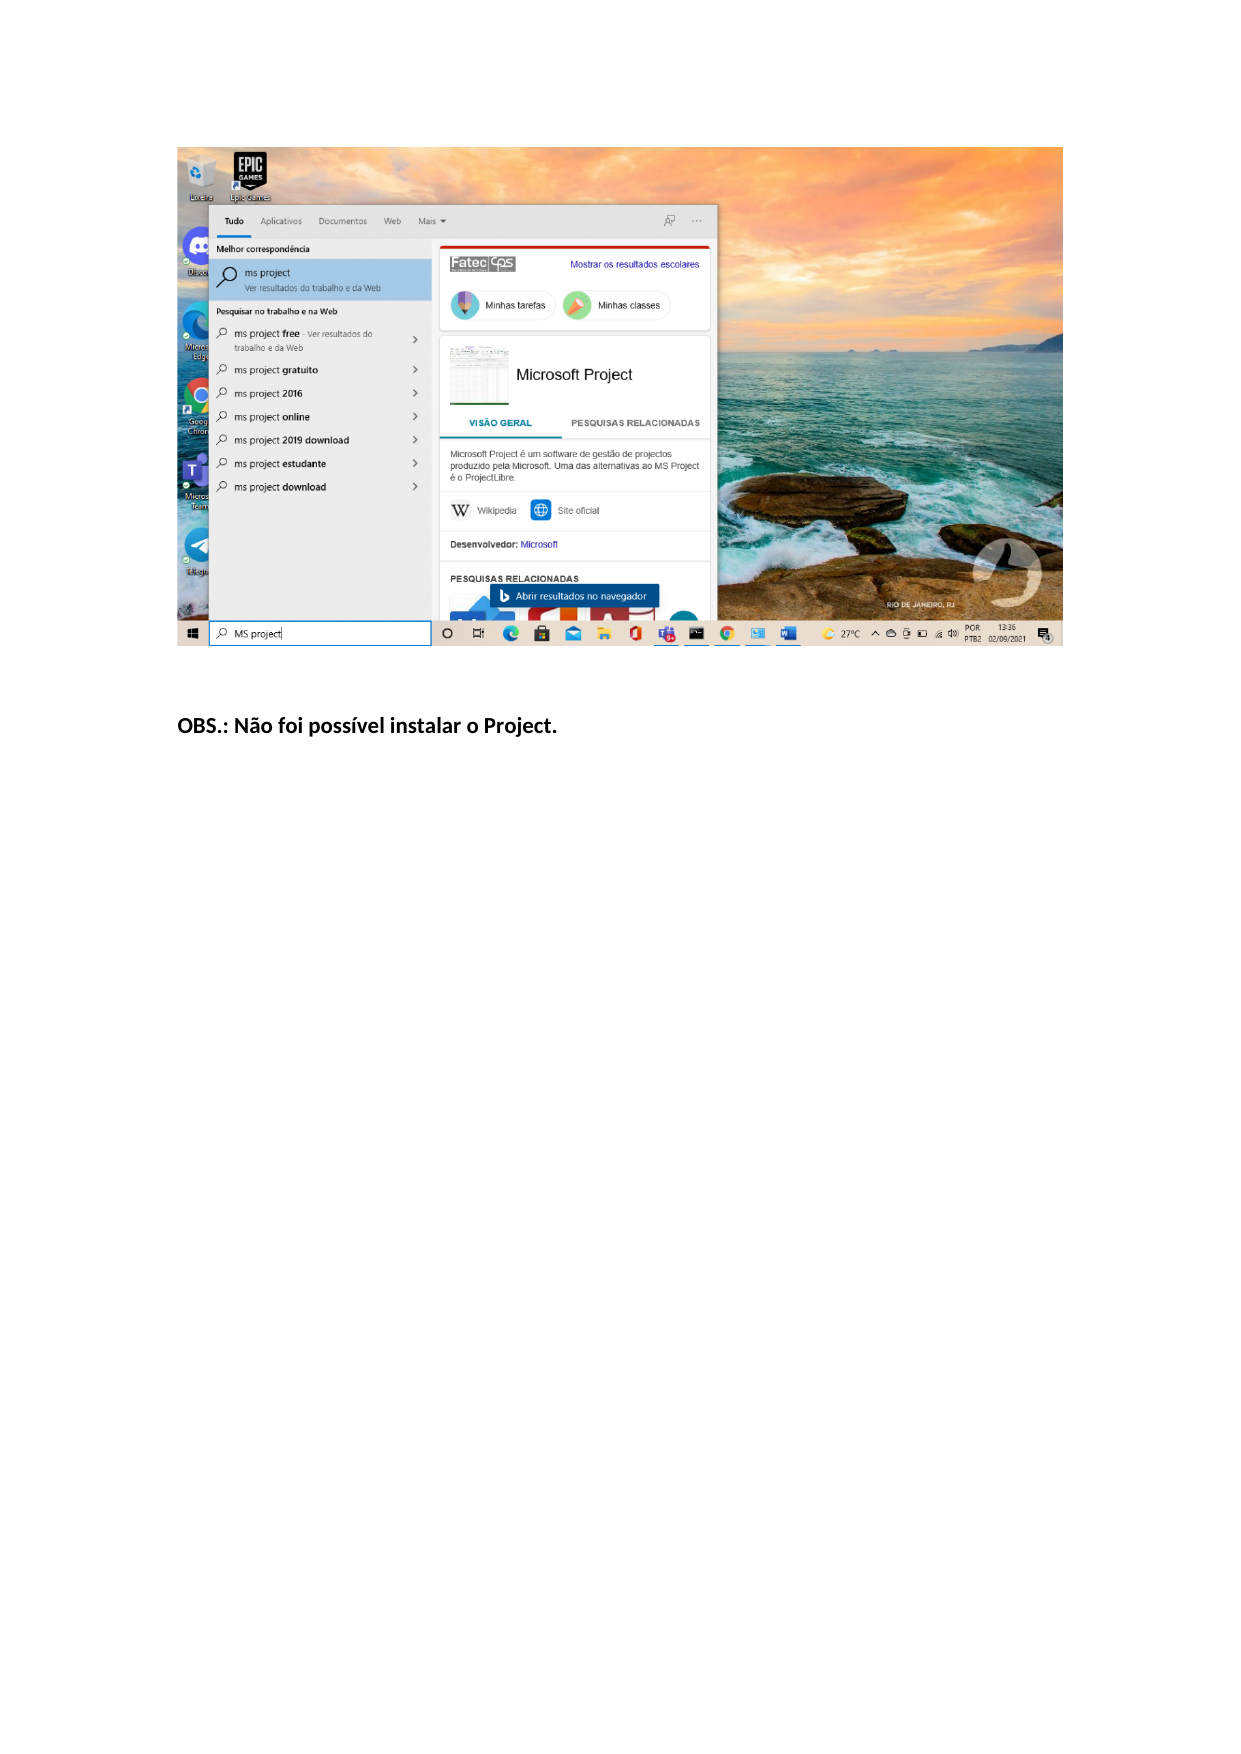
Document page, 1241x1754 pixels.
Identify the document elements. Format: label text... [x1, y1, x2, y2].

text OBS.: Não foi possível instalar o Project. [177, 711, 1063, 739]
picture [177, 147, 1063, 646]
